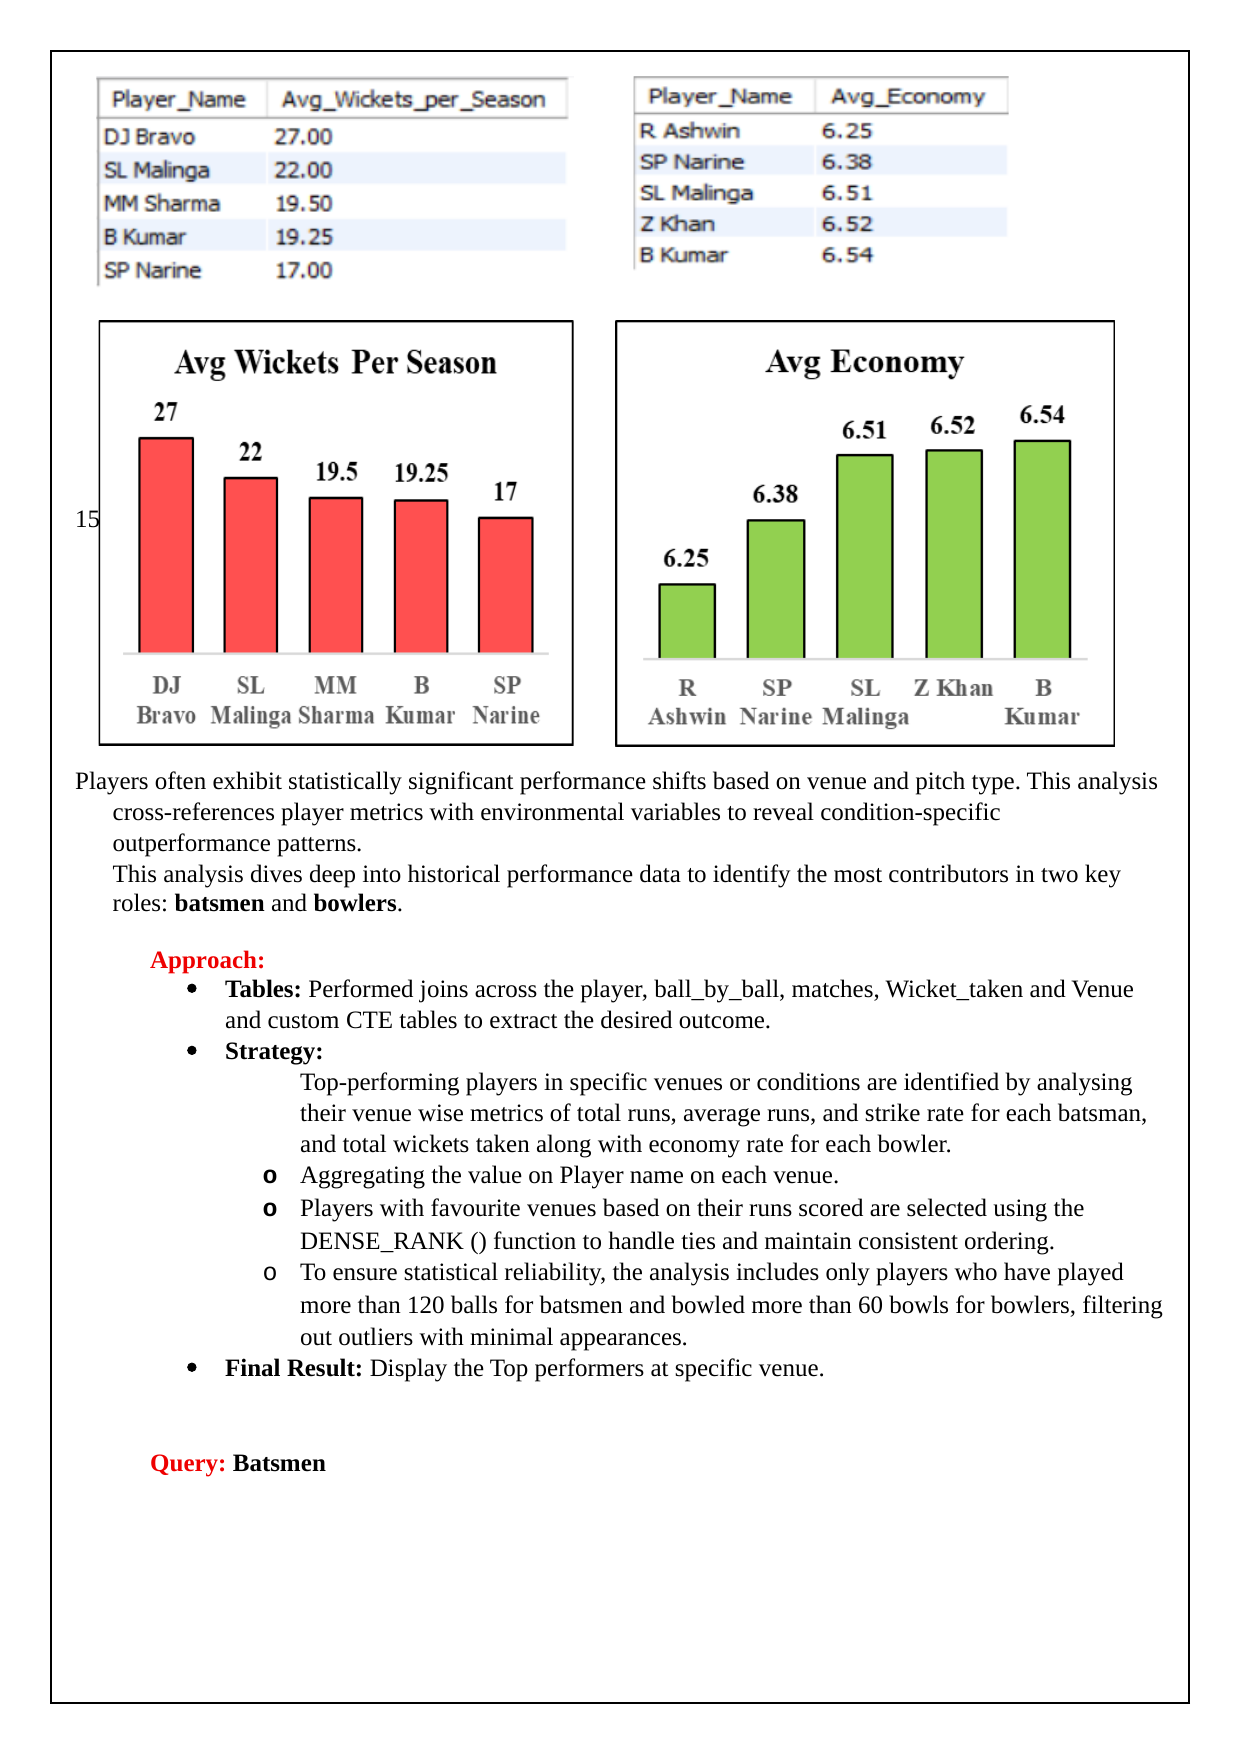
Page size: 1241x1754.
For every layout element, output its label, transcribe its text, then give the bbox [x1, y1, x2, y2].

list Strategy: [187, 1036, 1165, 1064]
list Players often exhibit statistically significant performance shifts based on venue and pitch type. This analysis cross-references player metrics with environmental variables to reveal condition-specific outperformance patterns. [75, 504, 1165, 857]
list This analysis dives deep into historical performance data to identify the most contributors in two key roles: batsmen and bowlers. [112, 859, 1165, 917]
picture [615, 320, 1115, 747]
text Query: Batsmen [150, 1448, 1165, 1477]
picture [96, 76, 574, 292]
list To ensure statistical reliability, the analysis includes only players who have played more than 120 balls for batsmen and bowled more than 60 bowls for bowlers, filtering out outliers with minimal appearances. [262, 1257, 1165, 1350]
list Aggregating the value on Player name on each venue. [262, 1160, 1165, 1191]
picture [633, 76, 1009, 275]
list Players with favourite venues based on their runs scored are selected using the DENSE_RANK () function to handle ties and maintain consistent ordering. [262, 1193, 1165, 1255]
picture [98, 320, 574, 746]
list Final Result: Display the Top performers at specific venue. [187, 1353, 1165, 1381]
list Top-performing players in specific venues or conditions are identified by analysing their venue wise metrics of total runs, average runs, and strike rate for each batsman, and total wickets taken along with economy rate for each bowler. [300, 1067, 1165, 1158]
list Tables: Performed joins across the player, ball_by_ball, matches, Wicket_taken and Venue and custom CTE tables to extract the desired outcome. [187, 974, 1165, 1033]
list Approach: [112, 945, 1165, 974]
